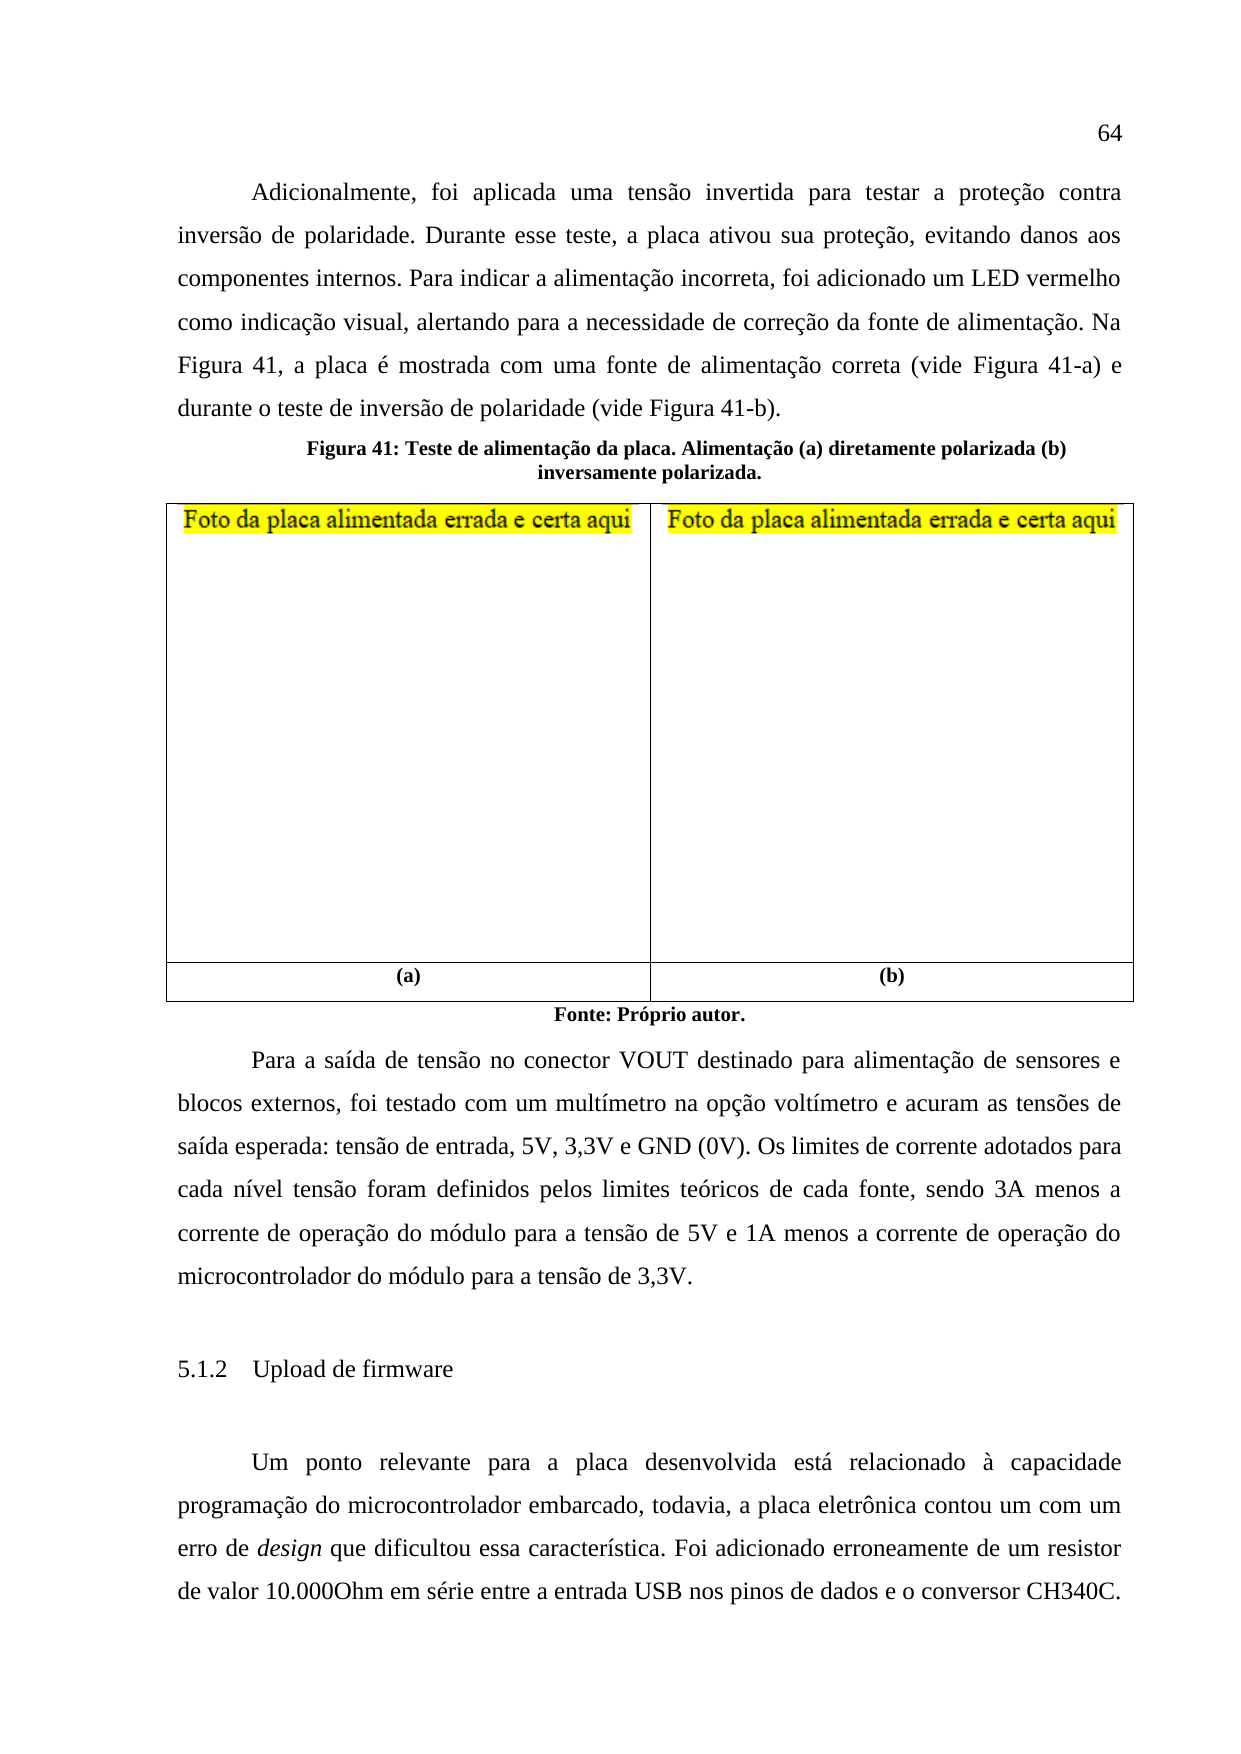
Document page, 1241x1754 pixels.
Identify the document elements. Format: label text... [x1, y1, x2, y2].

text Adicionalmente, foi aplicada uma tensão invertida para testar a proteção contra inversão de polaridade. Durante esse teste, a placa ativou sua proteção, evitando danos aos componentes internos. Para indicar a alimentação incorreta, foi adicionado um LED vermelho como indicação visual, alertando para a necessidade de correção da fonte de alimentação. Na Figura 41, a placa é mostrada com uma fonte de alimentação correta (vide Figura 41-a) e durante o teste de inversão de polaridade (vide Figura 41-b). [177, 177, 1122, 422]
text Para a saída de tensão no conector VOUT destinado para alimentação de sensores e blocos externos, foi testado com um multímetro na opção voltímetro e acuram as tensões de saída esperada: tensão de entrada, 5V, 3,3V e GND (0V). Os limites de corrente adotados para cada nível tensão foram definidos pelos limites teóricos de cada fonte, sendo 3A menos a corrente de operação do módulo para a tensão de 5V e 1A menos a corrente de operação do microcontrolador do módulo para a tensão de 3,3V. [177, 1045, 1122, 1289]
table_header [651, 504, 1133, 962]
picture [661, 503, 1124, 538]
text Fonte: Próprio autor. [177, 1002, 1122, 1026]
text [177, 1447, 1122, 1605]
table_cell (a) [167, 963, 650, 1001]
picture [177, 503, 639, 538]
text Figura 41: Teste de alimentação da placa. Alimentação (a) diretamente polarizada (b) inversamente polarizada. [177, 436, 1122, 484]
table_header [167, 504, 650, 962]
subtitle Upload de firmware [177, 1354, 1122, 1383]
table_cell (b) [651, 963, 1133, 1001]
